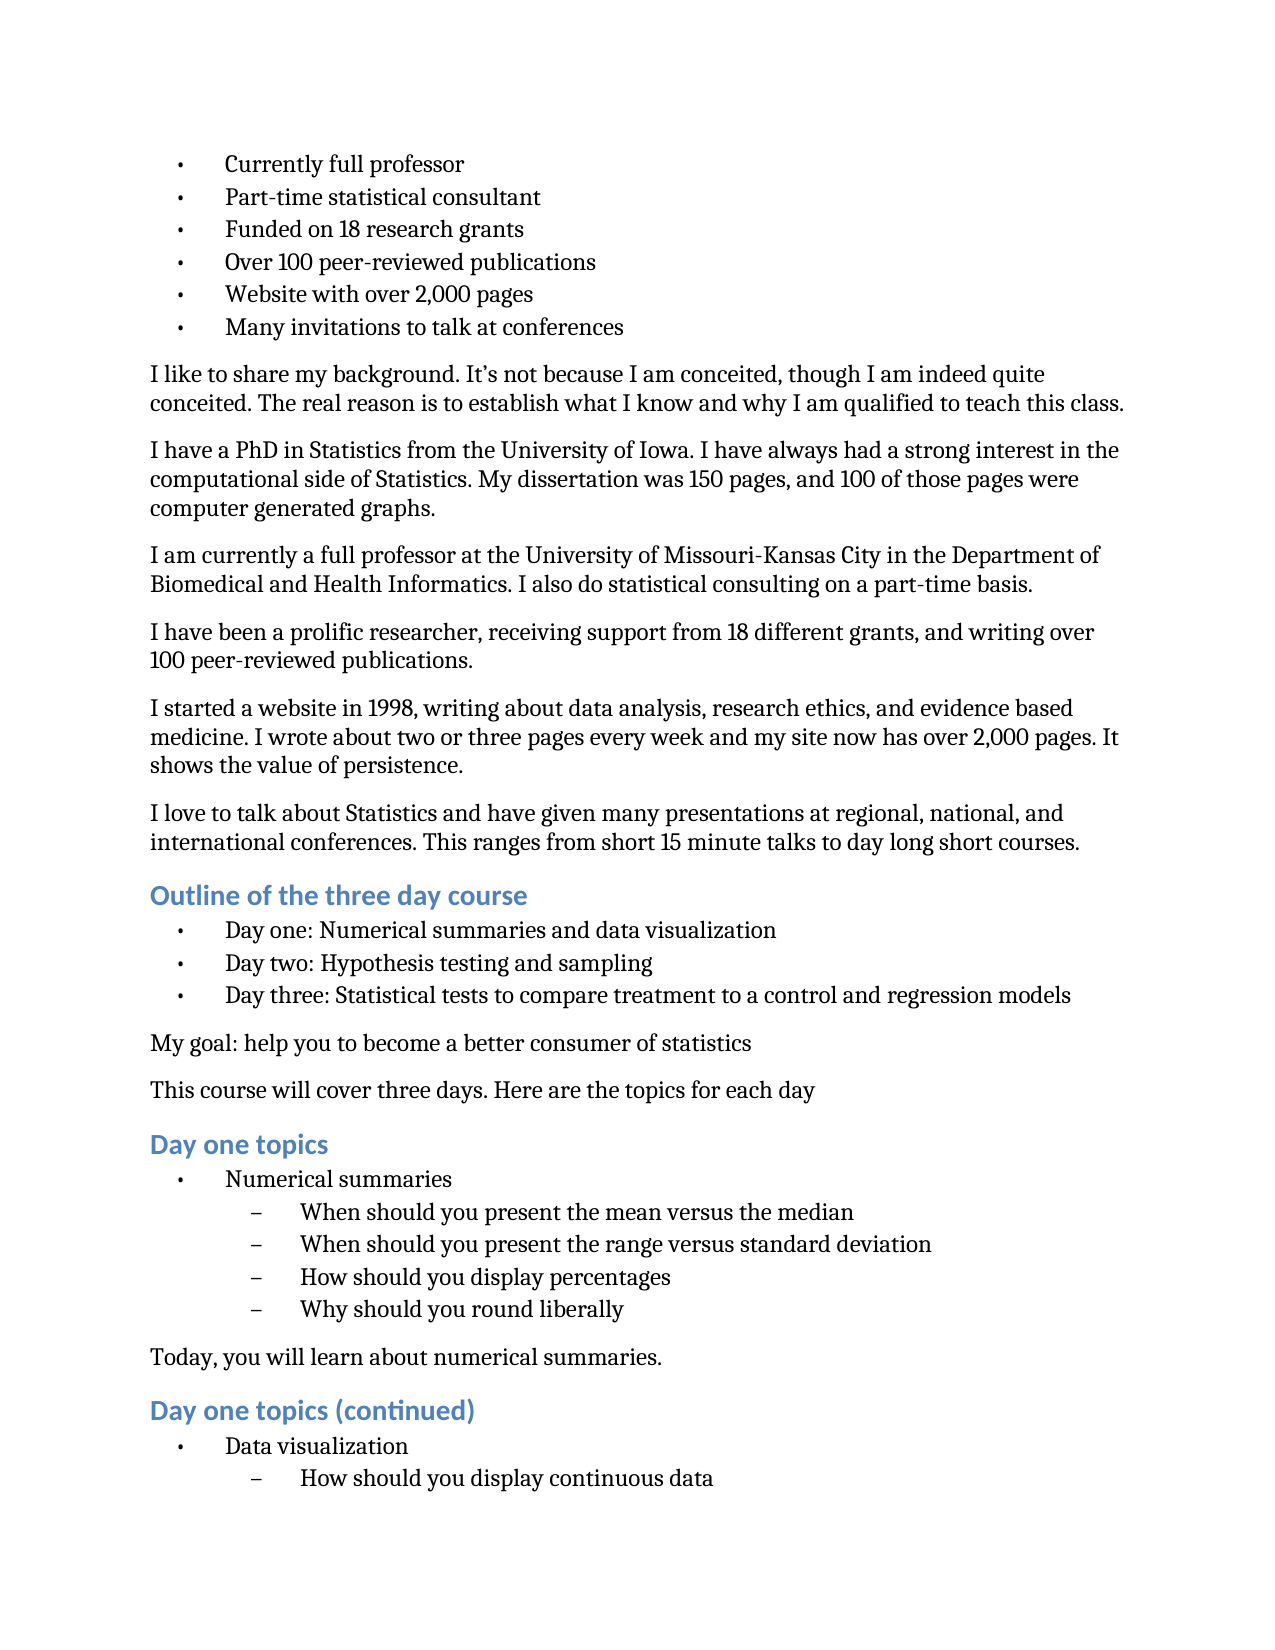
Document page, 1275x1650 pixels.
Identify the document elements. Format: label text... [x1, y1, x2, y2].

list Part-time statistical consultant [175, 182, 1125, 211]
list Data visualization [175, 1432, 1125, 1461]
list Day one: Numerical summaries and data visualization [175, 916, 1125, 945]
list How should you display percentages [250, 1263, 1125, 1292]
list When should you present the range versus standard deviation [250, 1230, 1125, 1259]
subtitle Outline of the three day course [150, 877, 1125, 913]
text I am currently a full professor at the University of Missouri-Kansas City in the Department of Biomedical and Health Informatics. I also do statistical consulting on a part-time basis. [150, 541, 1125, 599]
list Numerical summaries [175, 1165, 1125, 1194]
text Today, you will learn about numerical summaries. [150, 1343, 1125, 1372]
text I like to share my background. It’s not because I am conceited, though I am indeed quite conceited. The real reason is to establish what I know and why I am qualified to teach this class. [150, 360, 1125, 417]
text I have a PhD in Statistics from the University of Iowa. I have always had a strong interest in the computational side of Statistics. My dissertation was 150 pages, and 100 of those pages were computer generated graphs. [150, 436, 1125, 522]
subtitle Day one topics (continued) [150, 1392, 1125, 1428]
list How should you display continuous data [250, 1464, 1125, 1493]
list When should you present the mean versus the median [250, 1198, 1125, 1227]
list Currently full professor [175, 150, 1125, 179]
text This course will cover three days. Here are the topics for each day [150, 1076, 1125, 1105]
text I have been a prolific researcher, receiving support from 18 different grants, and writing over 100 peer-reviewed publications. [150, 617, 1125, 675]
list Many invitations to talk at conferences [175, 312, 1125, 341]
list Website with over 2,000 pages [175, 280, 1125, 309]
list Day two: Hypothesis testing and sampling [175, 949, 1125, 978]
subtitle Day one topics [150, 1126, 1125, 1162]
text My goal: help you to become a better consumer of statistics [150, 1029, 1125, 1058]
list Funded on 18 research grants [175, 215, 1125, 244]
list Why should you round liberally [250, 1295, 1125, 1324]
list Over 100 peer-reviewed publications [175, 247, 1125, 276]
list Day three: Statistical tests to compare treatment to a control and regression models [175, 981, 1125, 1010]
text I started a website in 1998, writing about data analysis, research ethics, and evidence based medicine. I wrote about two or three pages every week and my site now has over 2,000 pages. It shows the value of persistence. [150, 694, 1125, 780]
text I love to talk about Statistics and have given many presentations at regional, national, and international conferences. This ranges from short 15 minute talks to day long short courses. [150, 799, 1125, 856]
